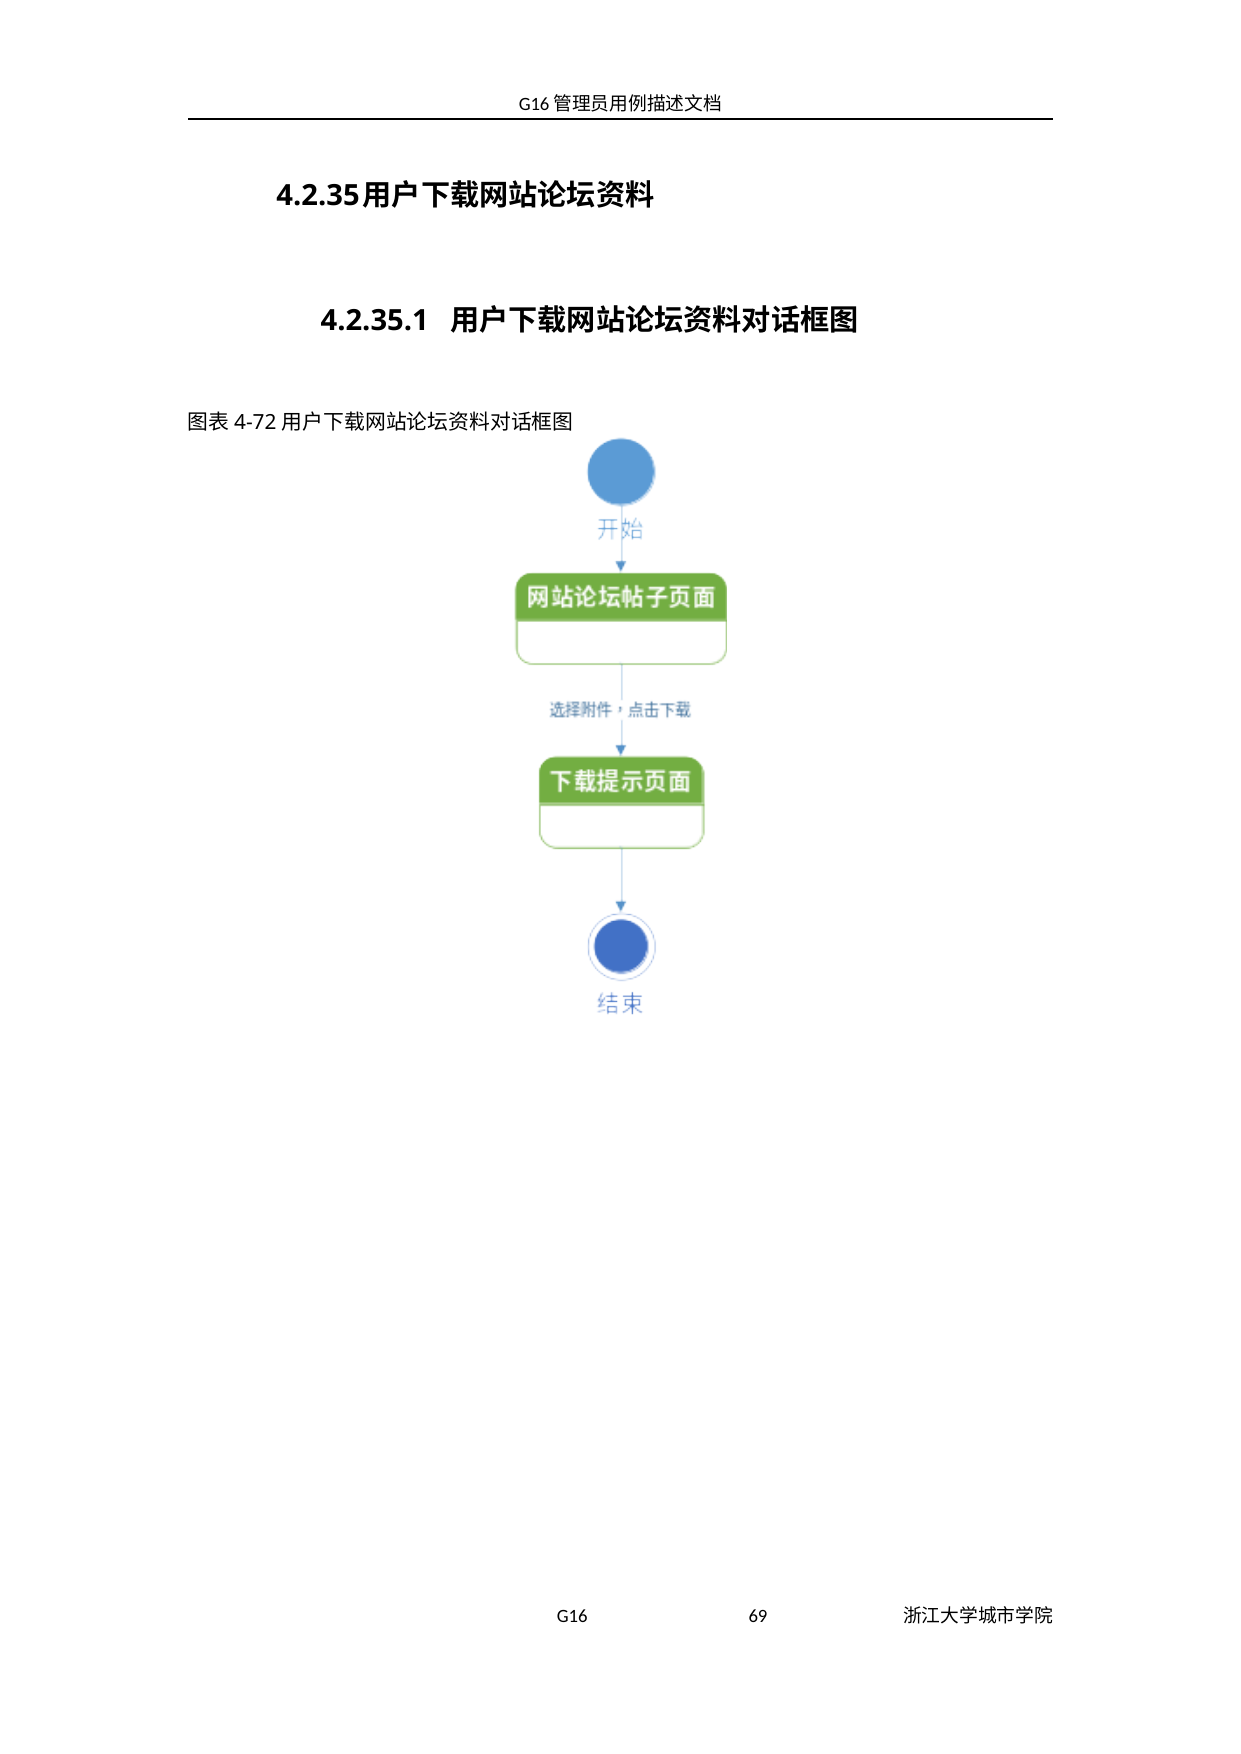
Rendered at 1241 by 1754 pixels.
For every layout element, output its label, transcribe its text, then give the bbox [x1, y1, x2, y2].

subtitle 用户下载网站论坛资料对话框图 [320, 285, 1053, 350]
subtitle 用户下载网站论坛资料 [276, 160, 1053, 225]
